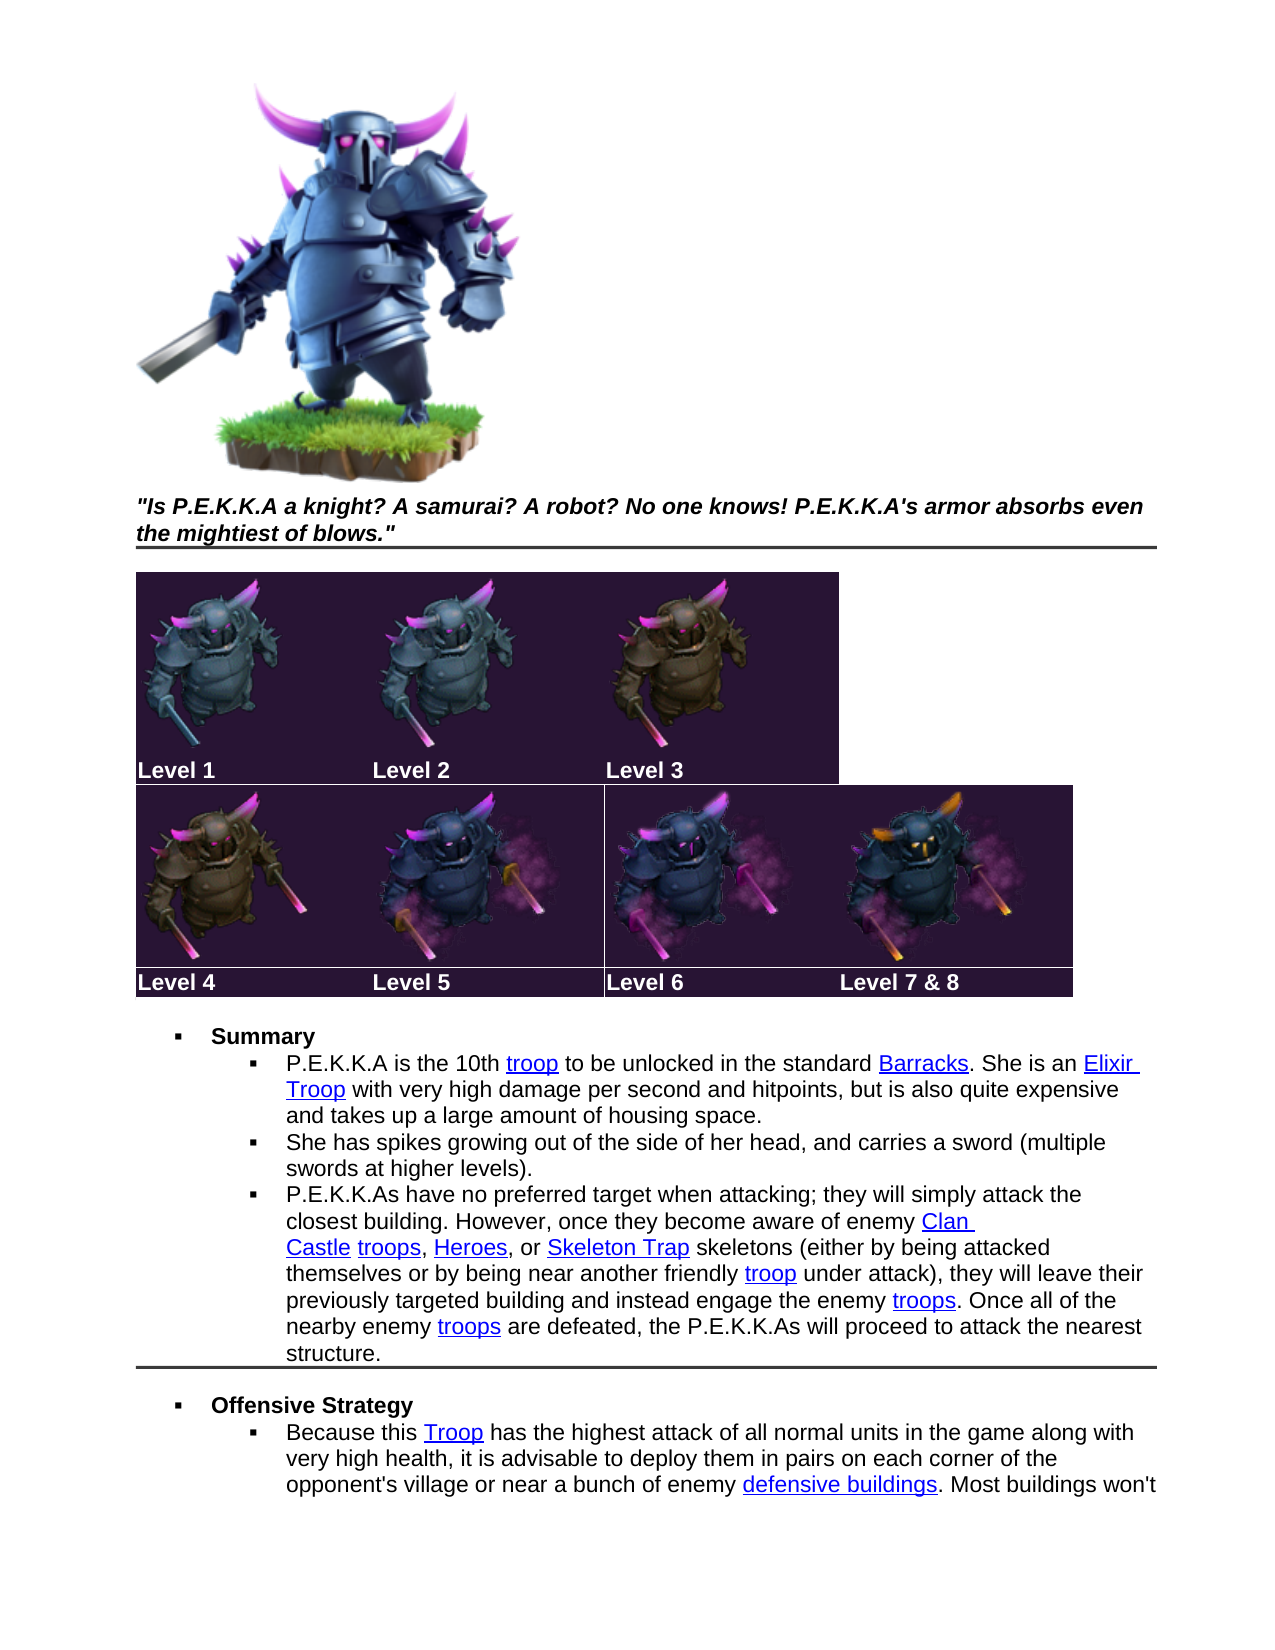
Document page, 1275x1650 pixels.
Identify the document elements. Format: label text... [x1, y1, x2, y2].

picture [135, 83, 527, 494]
list P.E.K.K.A is the 10th troop to be unlocked in the standard Barracks. She is an Elixir Troop with very high damage per second and hitpoints, but is also quite expensive and takes up a large amount of housing space. [248, 1049, 1157, 1129]
list She has spikes growing out of the side of her head, and carries a sword (multiple swords at higher levels). [248, 1129, 1157, 1181]
picture [605, 573, 793, 754]
picture [372, 573, 560, 754]
picture [137, 573, 325, 754]
list P.E.K.K.As have no preferred target when attacking; they will simply attack the closest building. However, once they become aware of enemy Clan Castle troops, Heroes, or Skeleton Trap skeletons (either by being attacked themselves or by being near another friendly troop under attack), they will leave their previously targeted building and instead engage the enemy troops. Once all of the nearby enemy troops are defeated, the P.E.K.K.As will proceed to attack the nearest structure. [248, 1181, 1157, 1365]
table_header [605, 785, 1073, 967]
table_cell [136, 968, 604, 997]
picture [372, 786, 561, 966]
picture [839, 786, 1028, 966]
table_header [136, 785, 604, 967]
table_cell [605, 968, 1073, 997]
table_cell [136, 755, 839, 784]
text "Is P.E.K.K.A a knight? A samurai? A robot? No one knows! P.E.K.K.A's armor absorbs even the mightiest of blows." [136, 493, 1157, 545]
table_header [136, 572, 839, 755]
list Offensive Strategy [173, 1392, 1157, 1418]
picture [606, 786, 794, 966]
list Summary [173, 1023, 1157, 1049]
picture [137, 786, 325, 966]
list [248, 1418, 1157, 1498]
